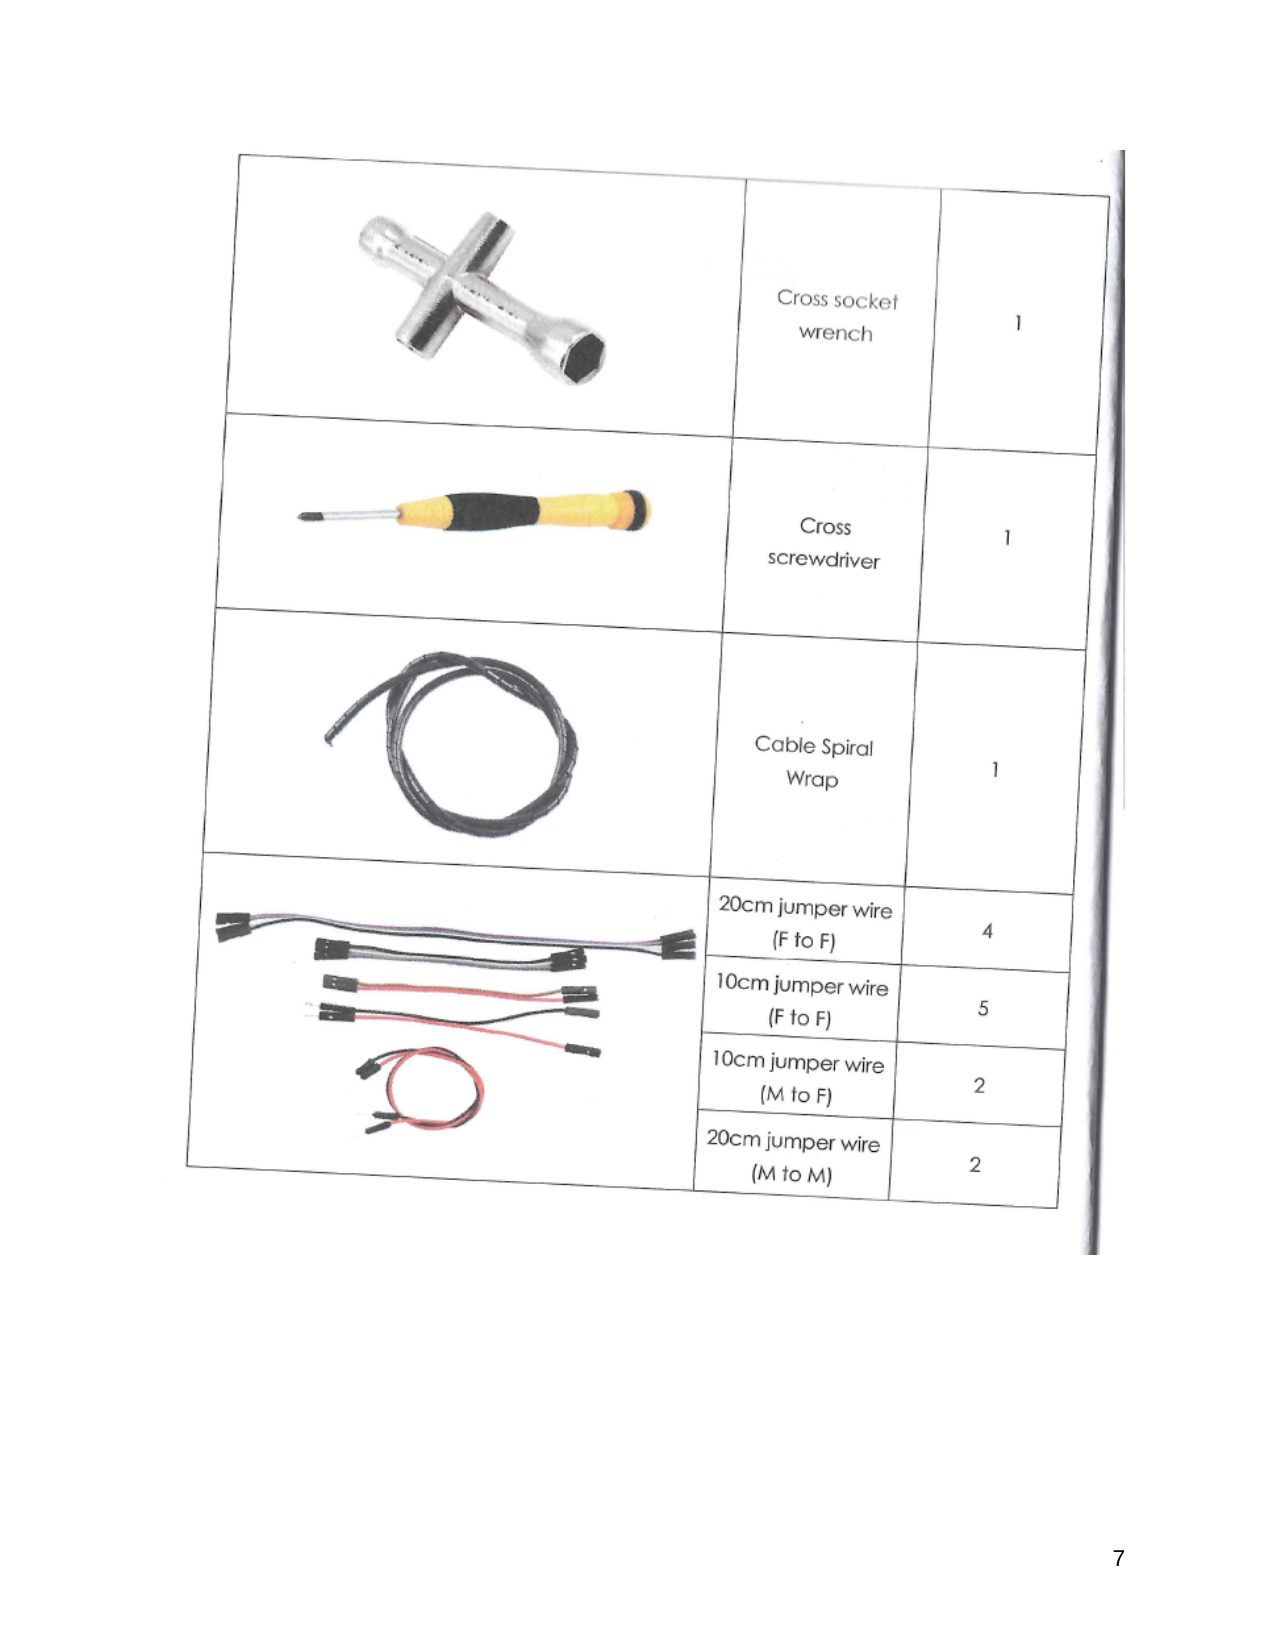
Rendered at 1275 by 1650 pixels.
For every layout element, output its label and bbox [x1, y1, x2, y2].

picture [150, 150, 1125, 1255]
